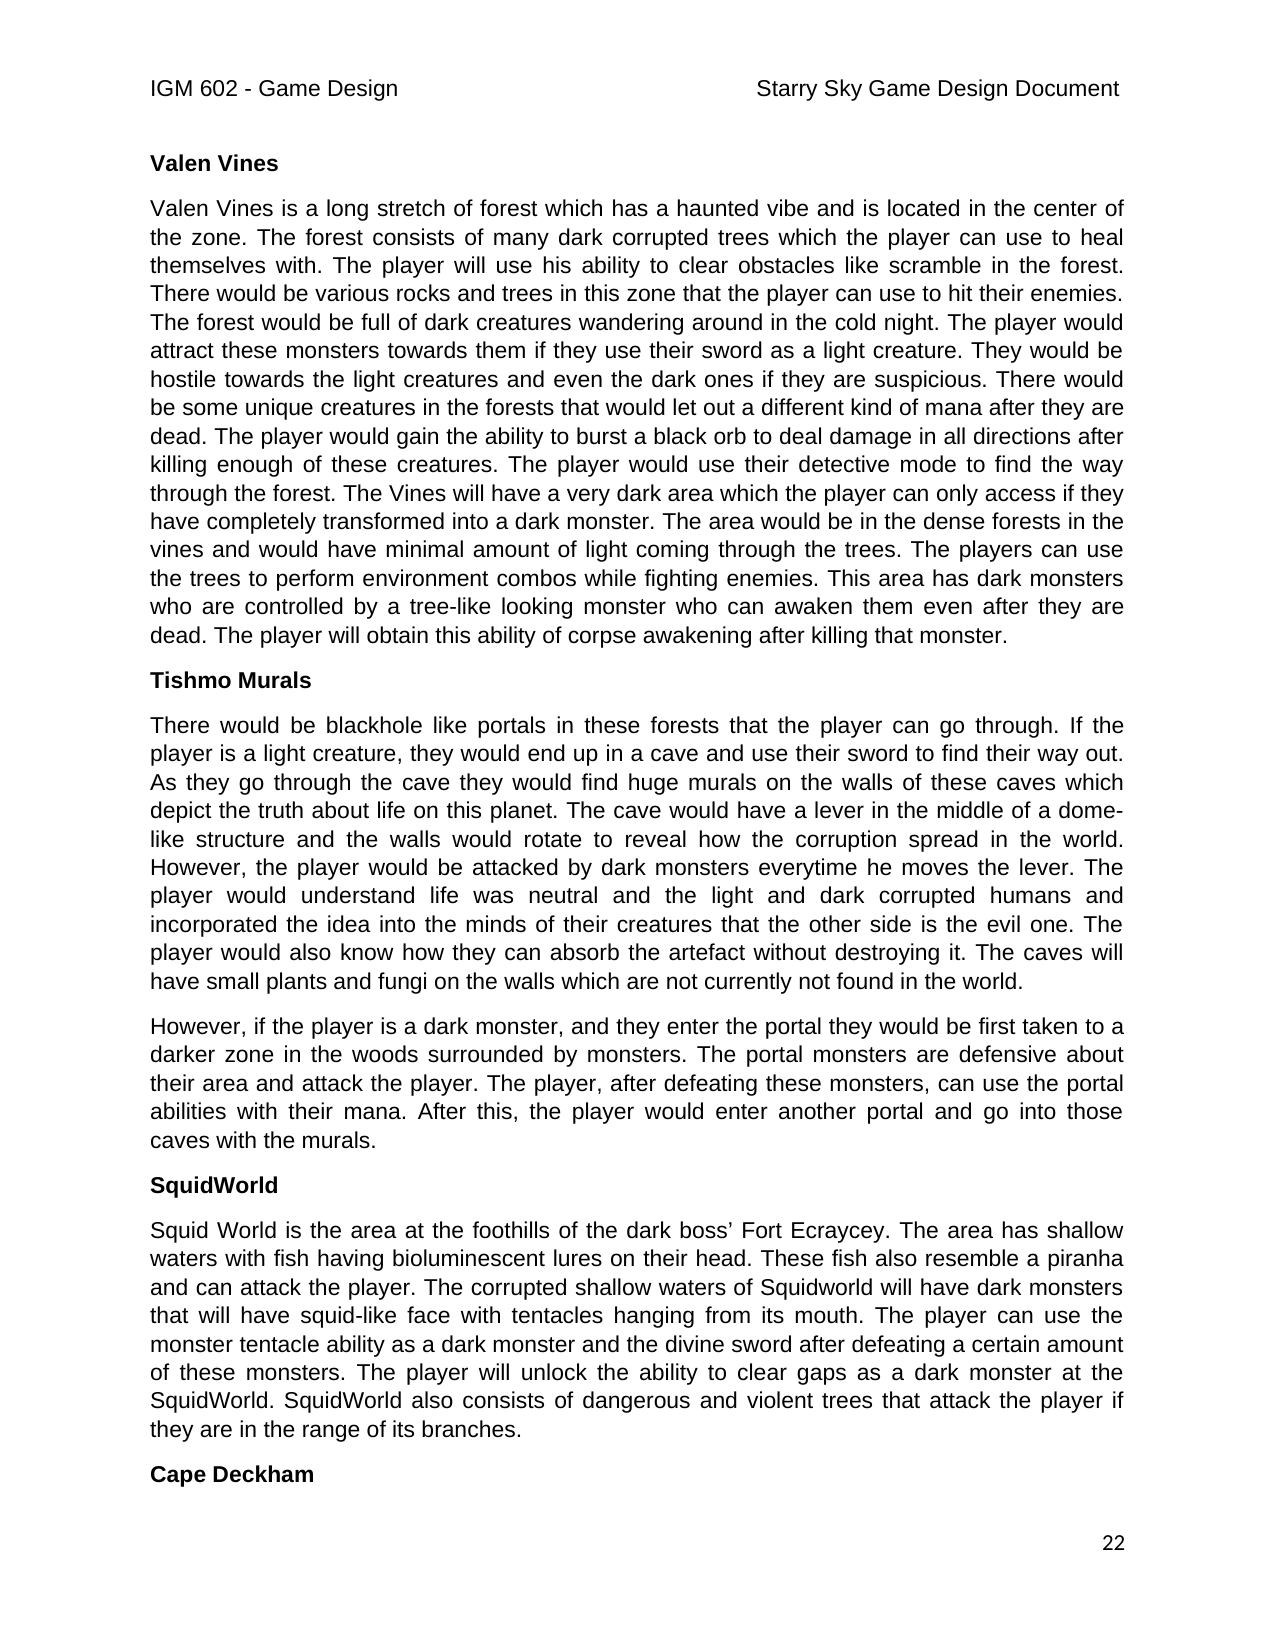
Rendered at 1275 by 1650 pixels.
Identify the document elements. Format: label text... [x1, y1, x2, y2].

text There would be blackhole like portals in these forests that the player can go through. If the player is a light creature, they would end up in a cave and use their sword to find their way out. As they go through the cave they would find huge murals on the walls of these caves which depict the truth about life on this planet. The cave would have a lever in the middle of a dome-like structure and the walls would rotate to reveal how the corruption spread in the world. However, the player would be attacked by dark monsters everytime he moves the lever. The player would understand life was neutral and the light and dark corrupted humans and incorporated the idea into the minds of their creatures that the other side is the evil one. The player would also know how they can absorb the artefact without destroying it. The caves will have small plants and fungi on the walls which are not currently not found in the world. [150, 712, 1125, 994]
text However, if the player is a dark monster, and they enter the portal they would be first taken to a darker zone in the woods surrounded by monsters. The portal monsters are defensive about their area and attack the player. The player, after defeating these monsters, can use the portal abilities with their mana. After this, the player would enter another portal and go into those caves with the murals. [150, 1013, 1125, 1153]
text SquidWorld [150, 1172, 1125, 1198]
text Squid World is the area at the foothills of the dark boss’ Fort Ecraycey. The area has shallow waters with fish having bioluminescent lures on their head. These fish also resemble a piranha and can attack the player. The corrupted shallow waters of Squidworld will have dark monsters that will have squid-like face with tentacles hanging from its mouth. The player can use the monster tentacle ability as a dark monster and the divine sword after defeating a certain amount of these monsters. The player will unlock the ability to clear gaps as a dark monster at the SquidWorld. SquidWorld also consists of dangerous and violent trees that attack the player if they are in the range of its branches. [150, 1217, 1125, 1442]
text Cape Deckham [150, 1461, 1125, 1487]
text Valen Vines [150, 150, 1125, 176]
text Tishmo Murals [150, 667, 1125, 693]
text Valen Vines is a long stretch of forest which has a haunted vibe and is located in the center of the zone. The forest consists of many dark corrupted trees which the player can use to heal themselves with. The player will use his ability to clear obstacles like scramble in the forest. There would be various rocks and trees in this zone that the player can use to hit their enemies. The forest would be full of dark creatures wandering around in the cold night. The player would attract these monsters towards them if they use their sword as a light creature. They would be hostile towards the light creatures and even the dark ones if they are suspicious. There would be some unique creatures in the forests that would let out a different kind of mana after they are dead. The player would gain the ability to burst a black orb to deal damage in all directions after killing enough of these creatures. The player would use their detective mode to find the way through the forest. The Vines will have a very dark area which the player can only access if they have completely transformed into a dark monster. The area would be in the dense forests in the vines and would have minimal amount of light coming through the trees. The players can use the trees to perform environment combos while fighting enemies. This area has dark monsters who are controlled by a tree-like looking monster who can awaken them even after they are dead. The player will obtain this ability of corpse awakening after killing that monster. [150, 195, 1125, 648]
